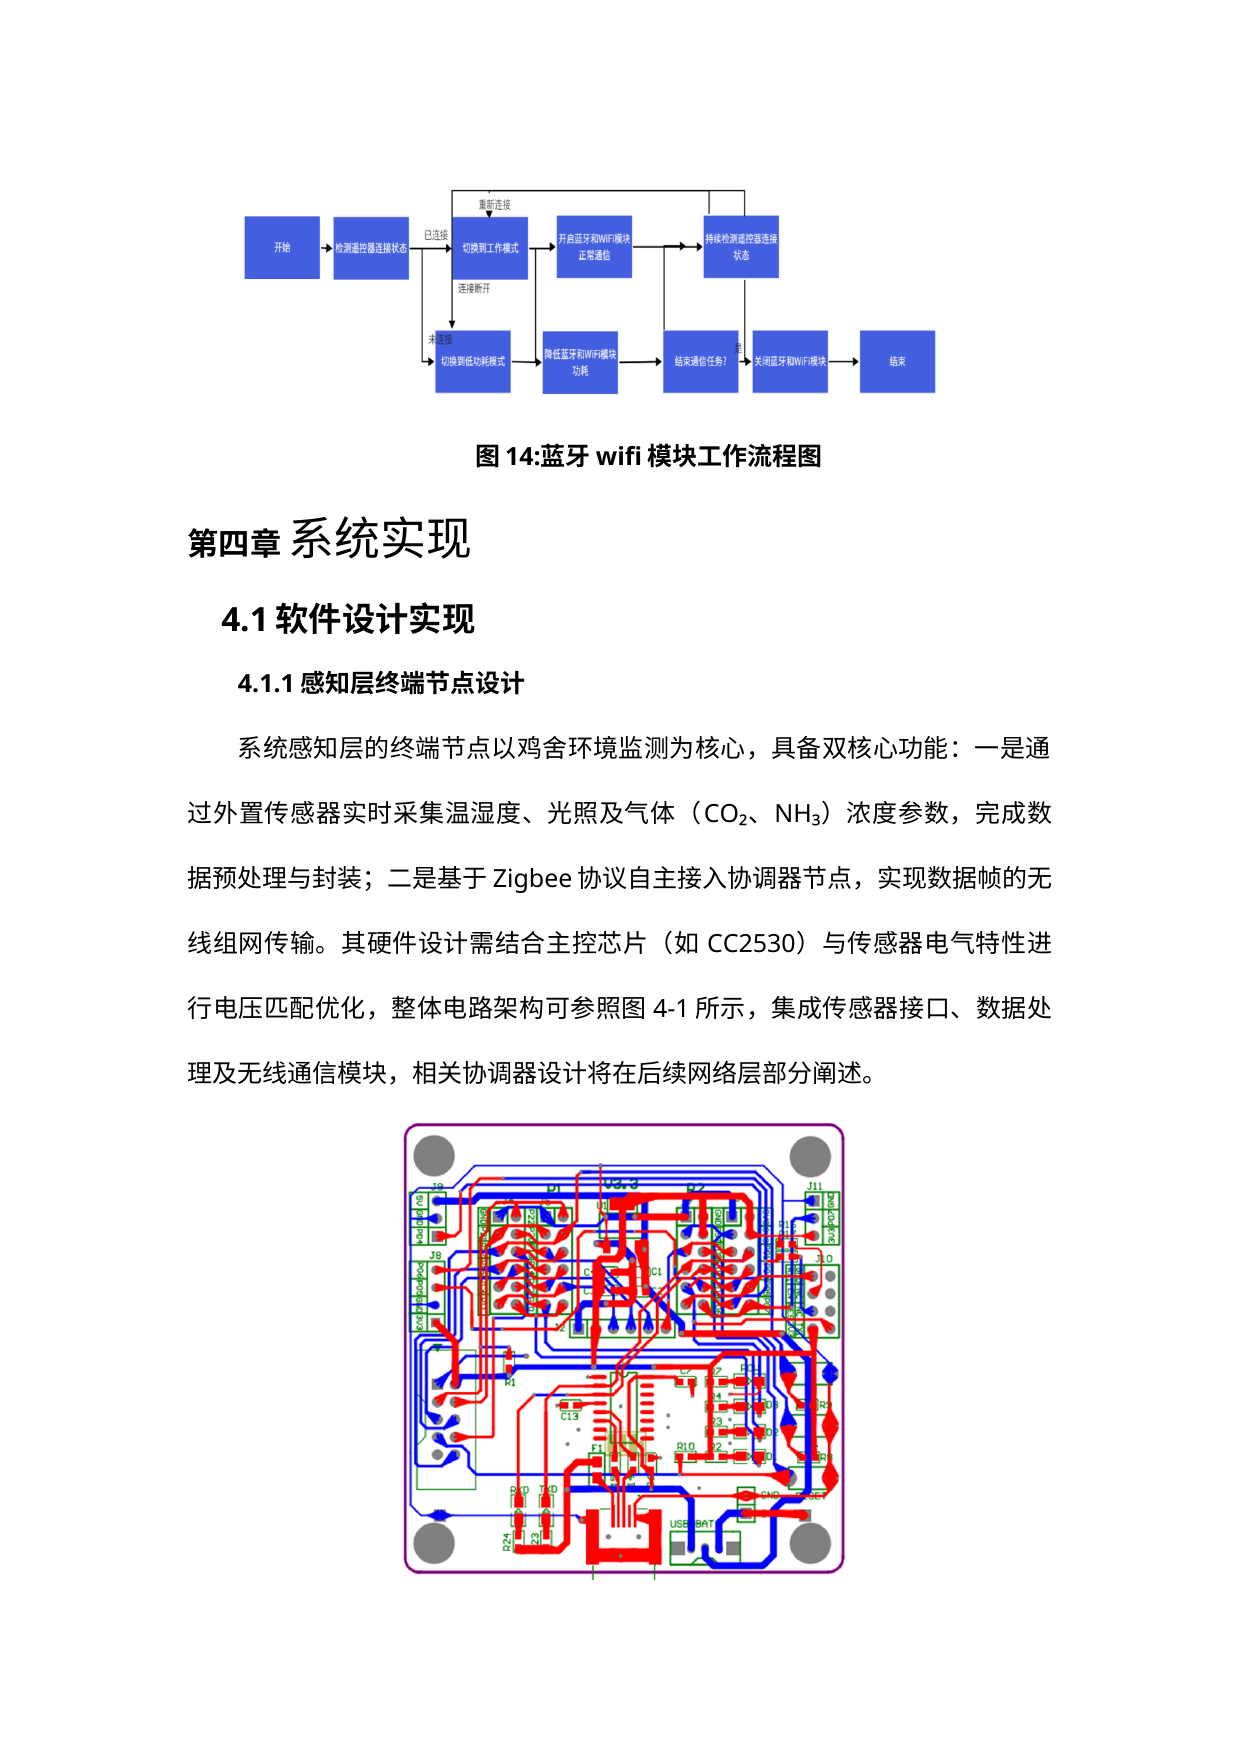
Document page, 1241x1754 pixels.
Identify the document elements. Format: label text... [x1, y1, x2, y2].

picture [187, 1117, 1070, 1580]
picture [227, 173, 968, 411]
text 第四章 系统实现 [187, 487, 1053, 584]
text 4.1.1感知层终端节点设计 [187, 649, 1053, 714]
text 系统感知层的终端节点以鸡舍环境监测为核心，具备双核心功能：一是通过外置传感器实时采集温湿度、光照及气体（CO₂、NH₃）浓度参数，完成数据预处理与封装；二是基于Zigbee协议自主接入协调器节点，实现数据帧的无线组网传输。其硬件设计需结合主控芯片（如CC2530）与传感器电气特性进行电压匹配优化，整体电路架构可参照图4-1所示，集成传感器接口、数据处理及无线通信模块，相关协调器设计将在后续网络层部分阐述。 [187, 714, 1053, 1104]
text 图14:蓝牙wifi模块工作流程图 [187, 422, 1053, 487]
text 4.1软件设计实现 [187, 584, 1053, 649]
